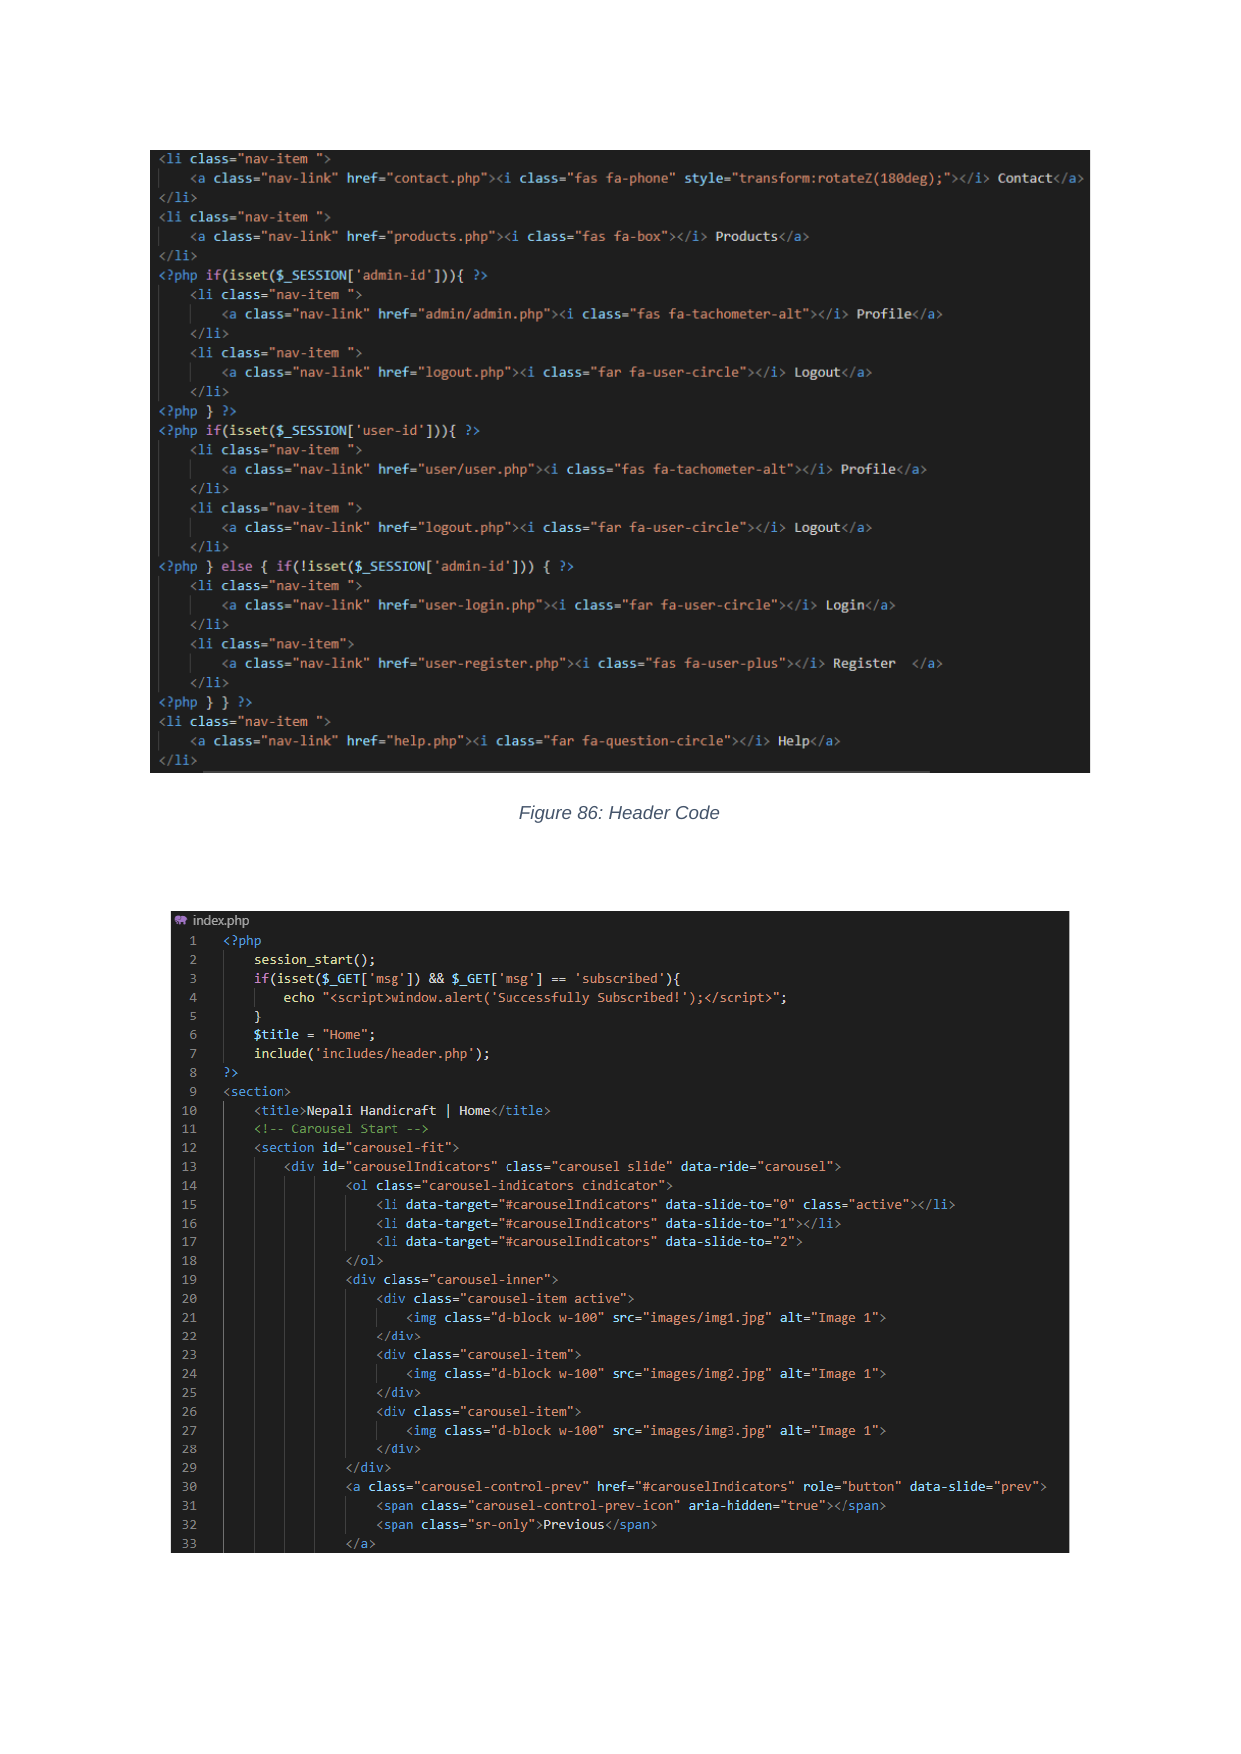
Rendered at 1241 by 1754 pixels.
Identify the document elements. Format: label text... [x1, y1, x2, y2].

picture [150, 150, 1091, 773]
picture [170, 911, 1070, 1553]
